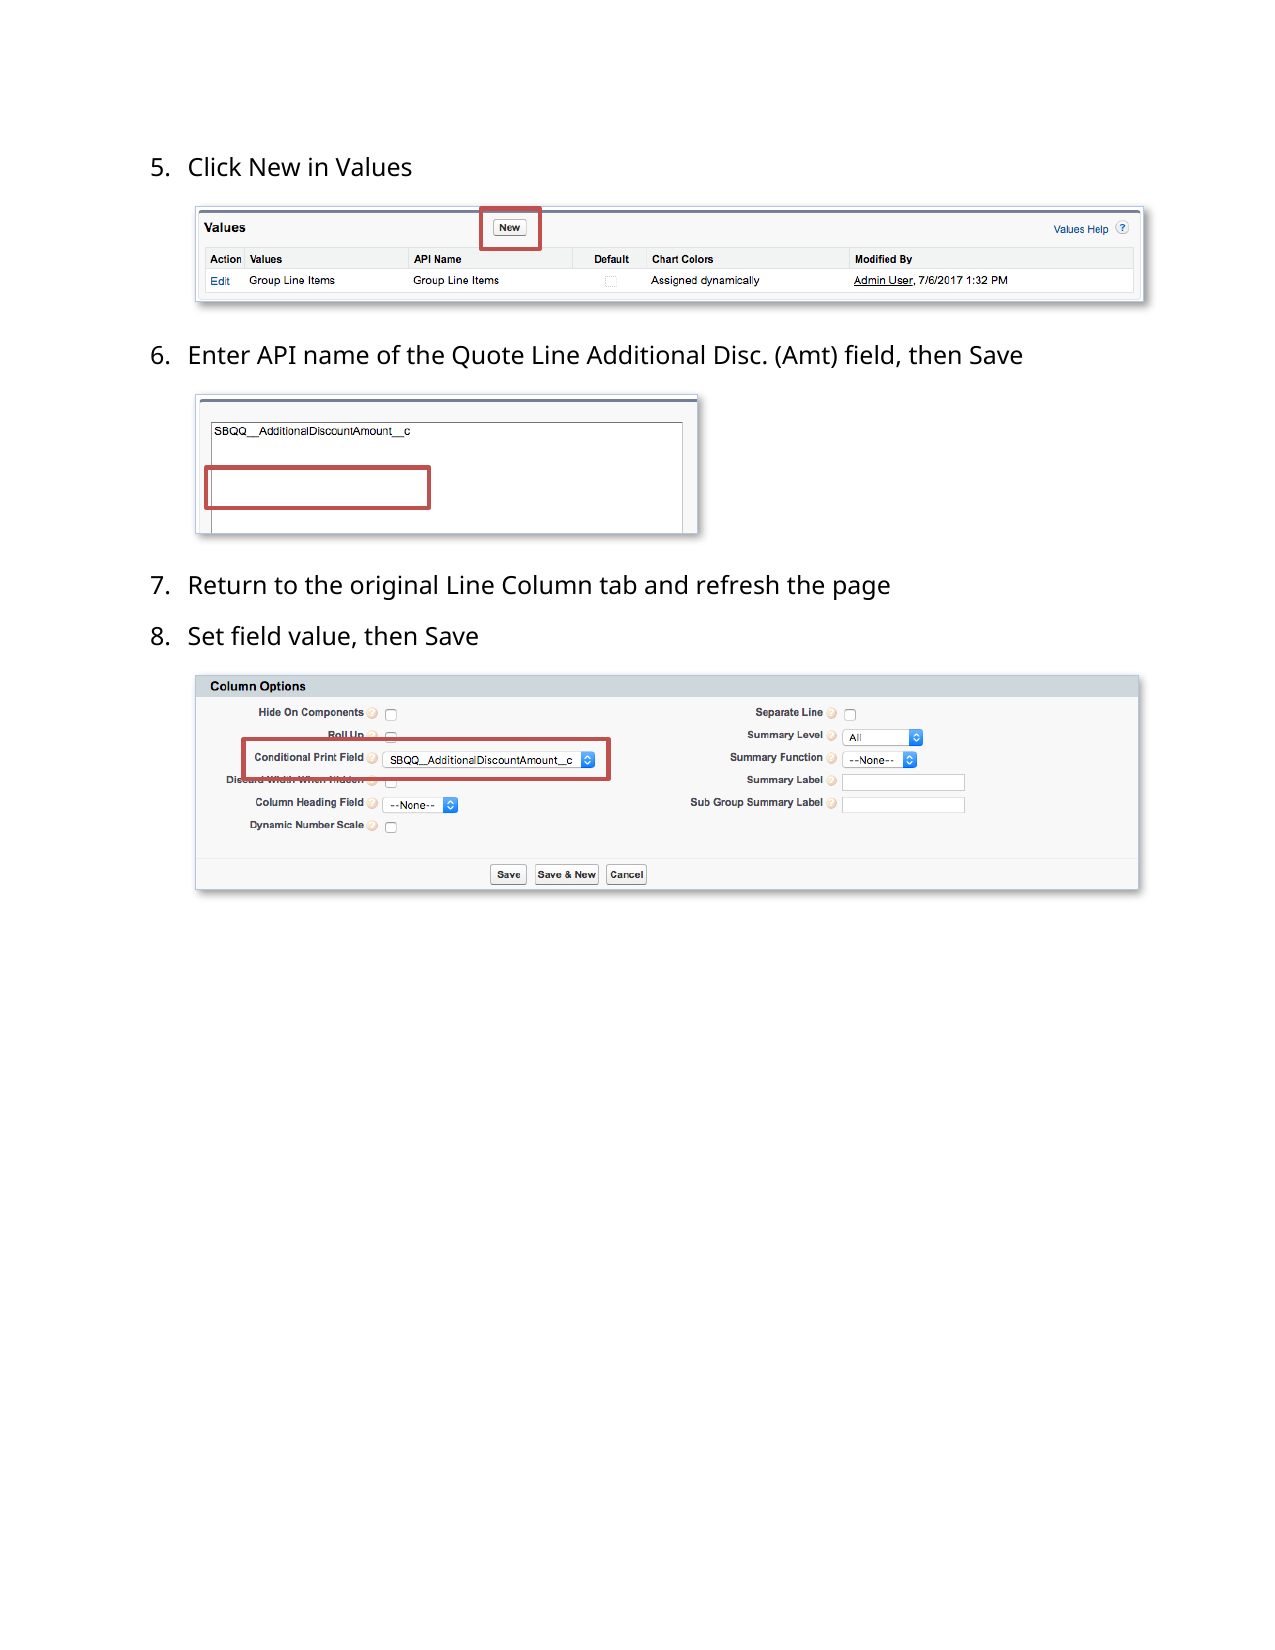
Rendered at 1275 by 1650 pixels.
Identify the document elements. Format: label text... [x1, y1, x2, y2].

picture [483, 211, 538, 247]
picture [196, 395, 697, 533]
list Return to the original Line Column tab and refresh the page [150, 567, 1087, 602]
picture [196, 207, 1143, 301]
picture [196, 676, 1138, 889]
